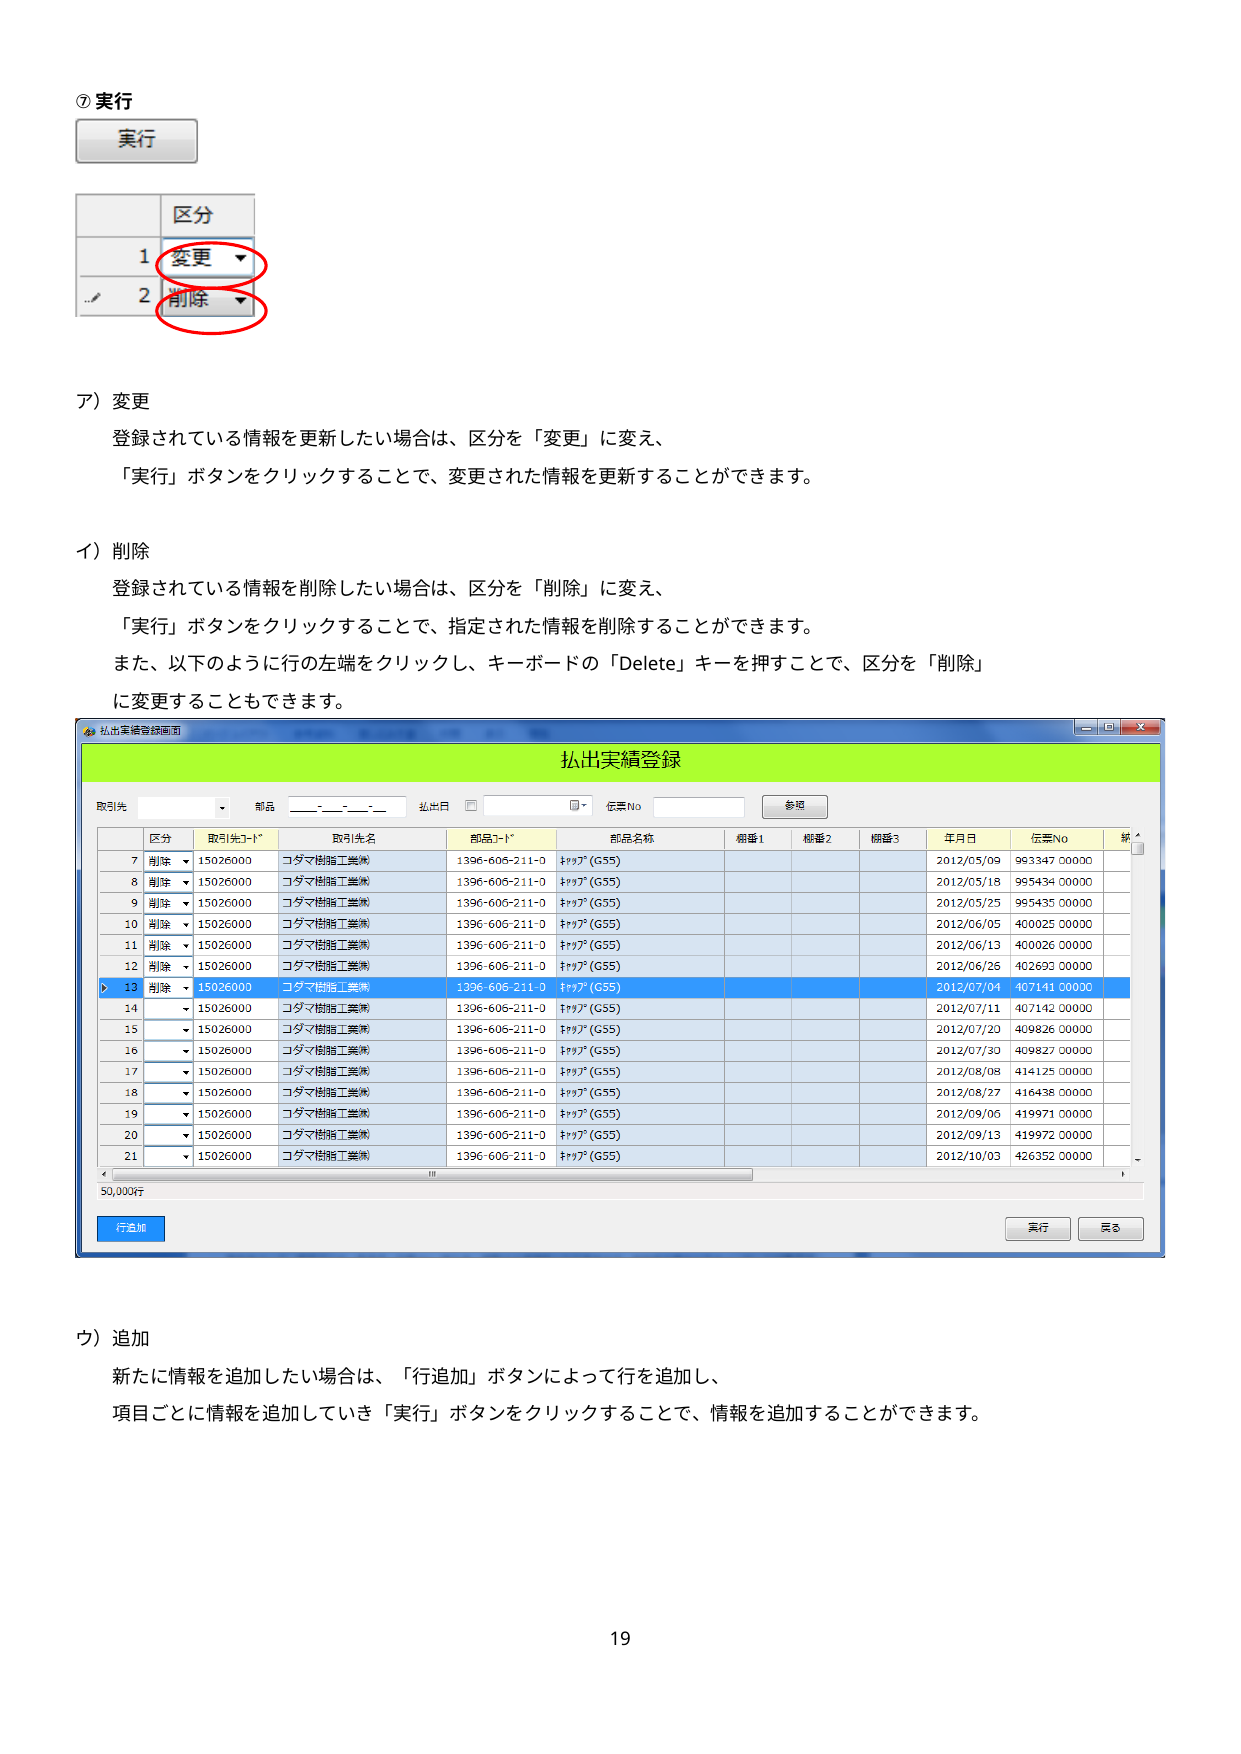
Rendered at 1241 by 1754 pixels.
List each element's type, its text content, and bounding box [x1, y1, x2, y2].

text ウ）追加 [75, 1319, 1165, 1356]
text ⑦実行 [75, 81, 1165, 119]
text 登録されている情報を削除したい場合は、区分を「削除」に変え、 [75, 569, 1165, 606]
picture [75, 718, 1166, 1258]
text 項目ごとに情報を追加していき「実行」ボタンをクリックすることで、情報を追加することができます。 [75, 1394, 1165, 1431]
picture [159, 245, 256, 286]
text 登録されている情報を更新したい場合は、区分を「変更」に変え、 [75, 419, 1165, 456]
picture [75, 118, 199, 164]
text 新たに情報を追加したい場合は、「行追加」ボタンによって行を追加し、 [75, 1356, 1165, 1394]
picture [75, 193, 256, 317]
text また、以下のように行の左端をクリックし、キーボードの「Delete」キーを押すことで、区分を「削除」 [75, 644, 1165, 681]
text イ）削除 [75, 531, 1165, 569]
text 「実行」ボタンをクリックすることで、指定された情報を削除することができます。 [75, 606, 1165, 644]
picture [159, 290, 256, 317]
text 「実行」ボタンをクリックすることで、変更された情報を更新することができます。 [75, 456, 1165, 494]
text ア）変更 [75, 381, 1165, 419]
picture [236, 282, 256, 295]
text に変更することもできます。 [75, 681, 1165, 718]
